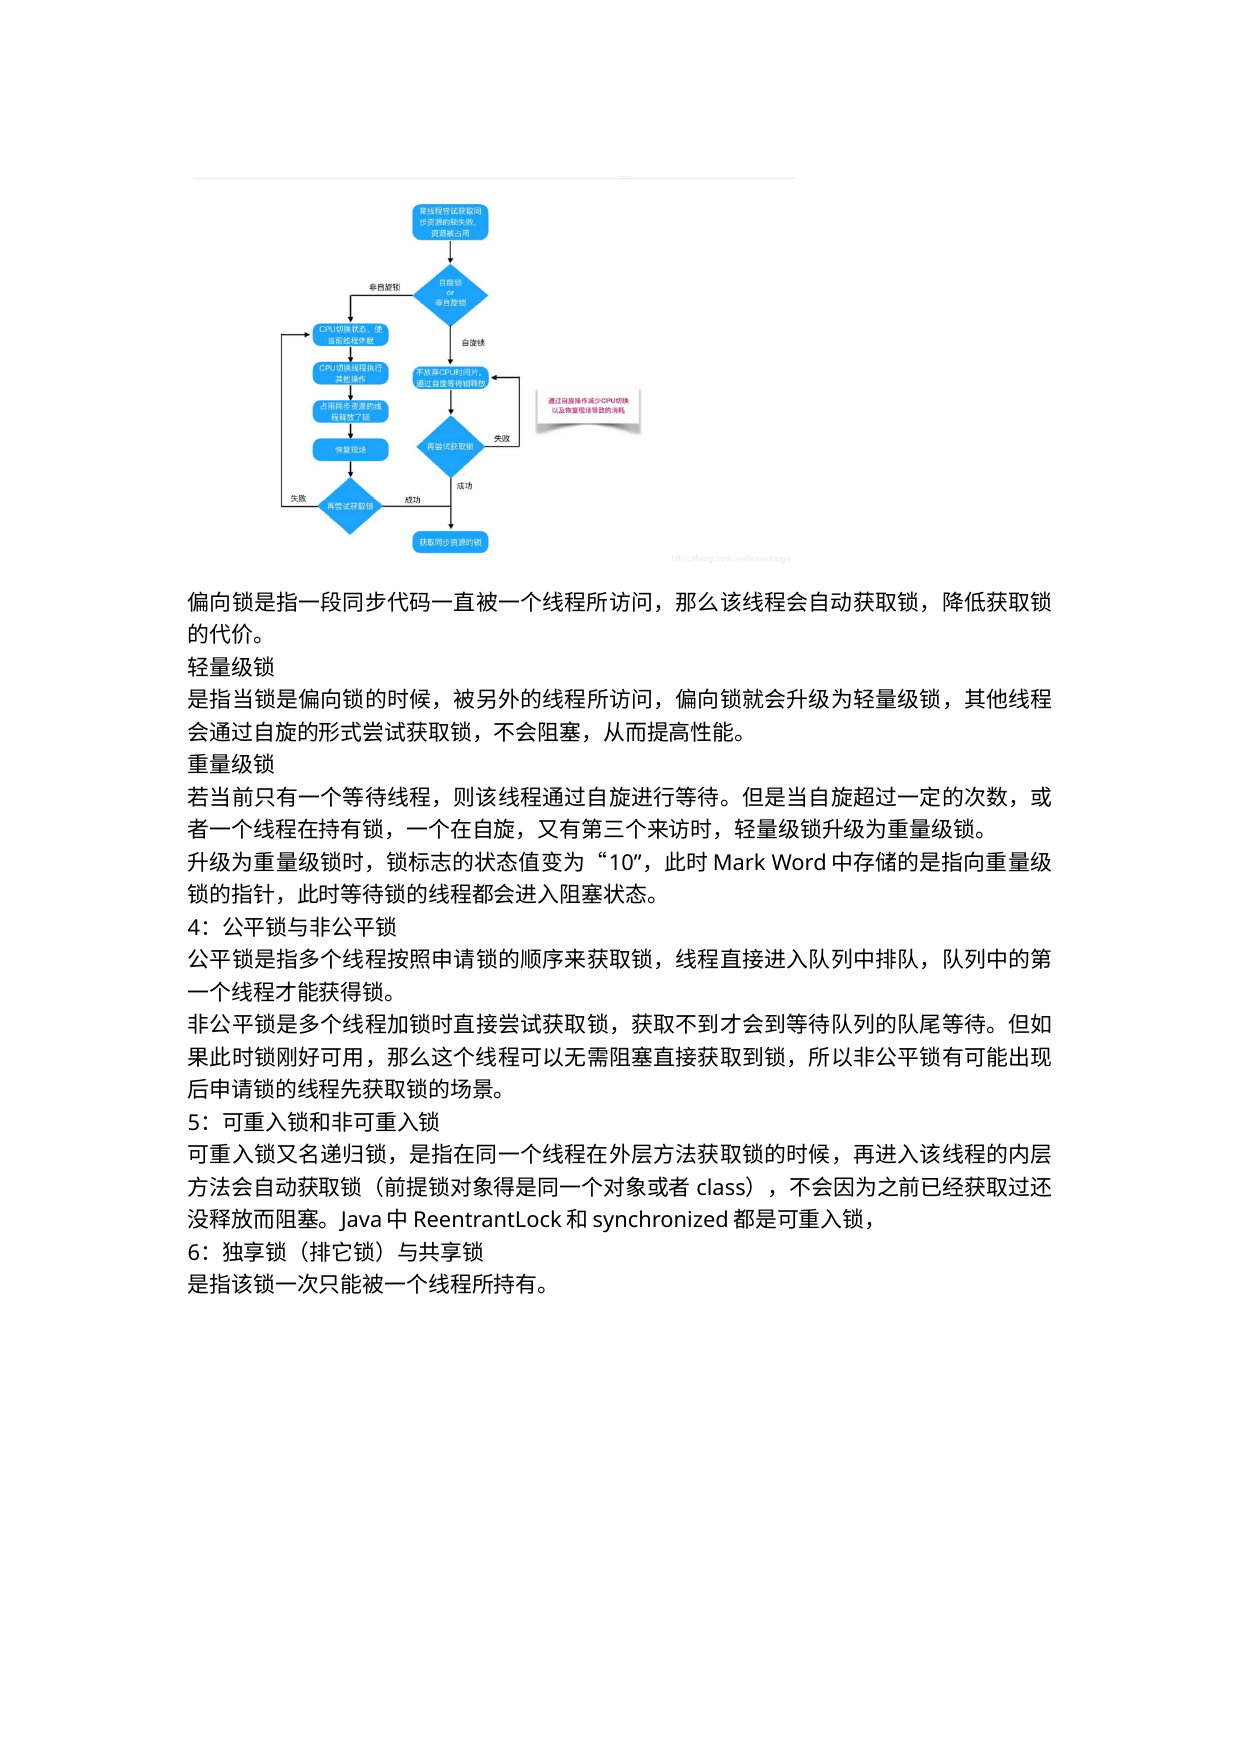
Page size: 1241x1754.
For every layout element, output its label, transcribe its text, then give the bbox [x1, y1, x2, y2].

text 是指当锁是偏向锁的时候，被另外的线程所访问，偏向锁就会升级为轻量级锁，其他线程会通过自旋的形式尝试获取锁，不会阻塞，从而提高性能。 [187, 682, 1053, 747]
text 升级为重量级锁时，锁标志的状态值变为“10”，此时Mark Word中存储的是指向重量级锁的指针，此时等待锁的线程都会进入阻塞状态。 [187, 844, 1053, 909]
text 5：可重入锁和非可重入锁 [187, 1104, 1053, 1137]
picture [193, 176, 795, 568]
text 是指该锁一次只能被一个线程所持有。 [187, 1267, 1053, 1299]
text 4：公平锁与非公平锁 [187, 909, 1053, 942]
text 轻量级锁 [187, 649, 1053, 682]
text 若当前只有一个等待线程，则该线程通过自旋进行等待。但是当自旋超过一定的次数，或者一个线程在持有锁，一个在自旋，又有第三个来访时，轻量级锁升级为重量级锁。 [187, 779, 1053, 844]
text 可重入锁又名递归锁，是指在同一个线程在外层方法获取锁的时候，再进入该线程的内层方法会自动获取锁（前提锁对象得是同一个对象或者class），不会因为之前已经获取过还没释放而阻塞。Java中ReentrantLock和synchronized都是可重入锁， [187, 1137, 1053, 1234]
text 6：独享锁（排它锁）与共享锁 [187, 1234, 1053, 1267]
text 公平锁是指多个线程按照申请锁的顺序来获取锁，线程直接进入队列中排队，队列中的第一个线程才能获得锁。 [187, 942, 1053, 1007]
text 重量级锁 [187, 747, 1053, 779]
text 非公平锁是多个线程加锁时直接尝试获取锁，获取不到才会到等待队列的队尾等待。但如果此时锁刚好可用，那么这个线程可以无需阻塞直接获取到锁，所以非公平锁有可能出现后申请锁的线程先获取锁的场景。 [187, 1007, 1053, 1104]
